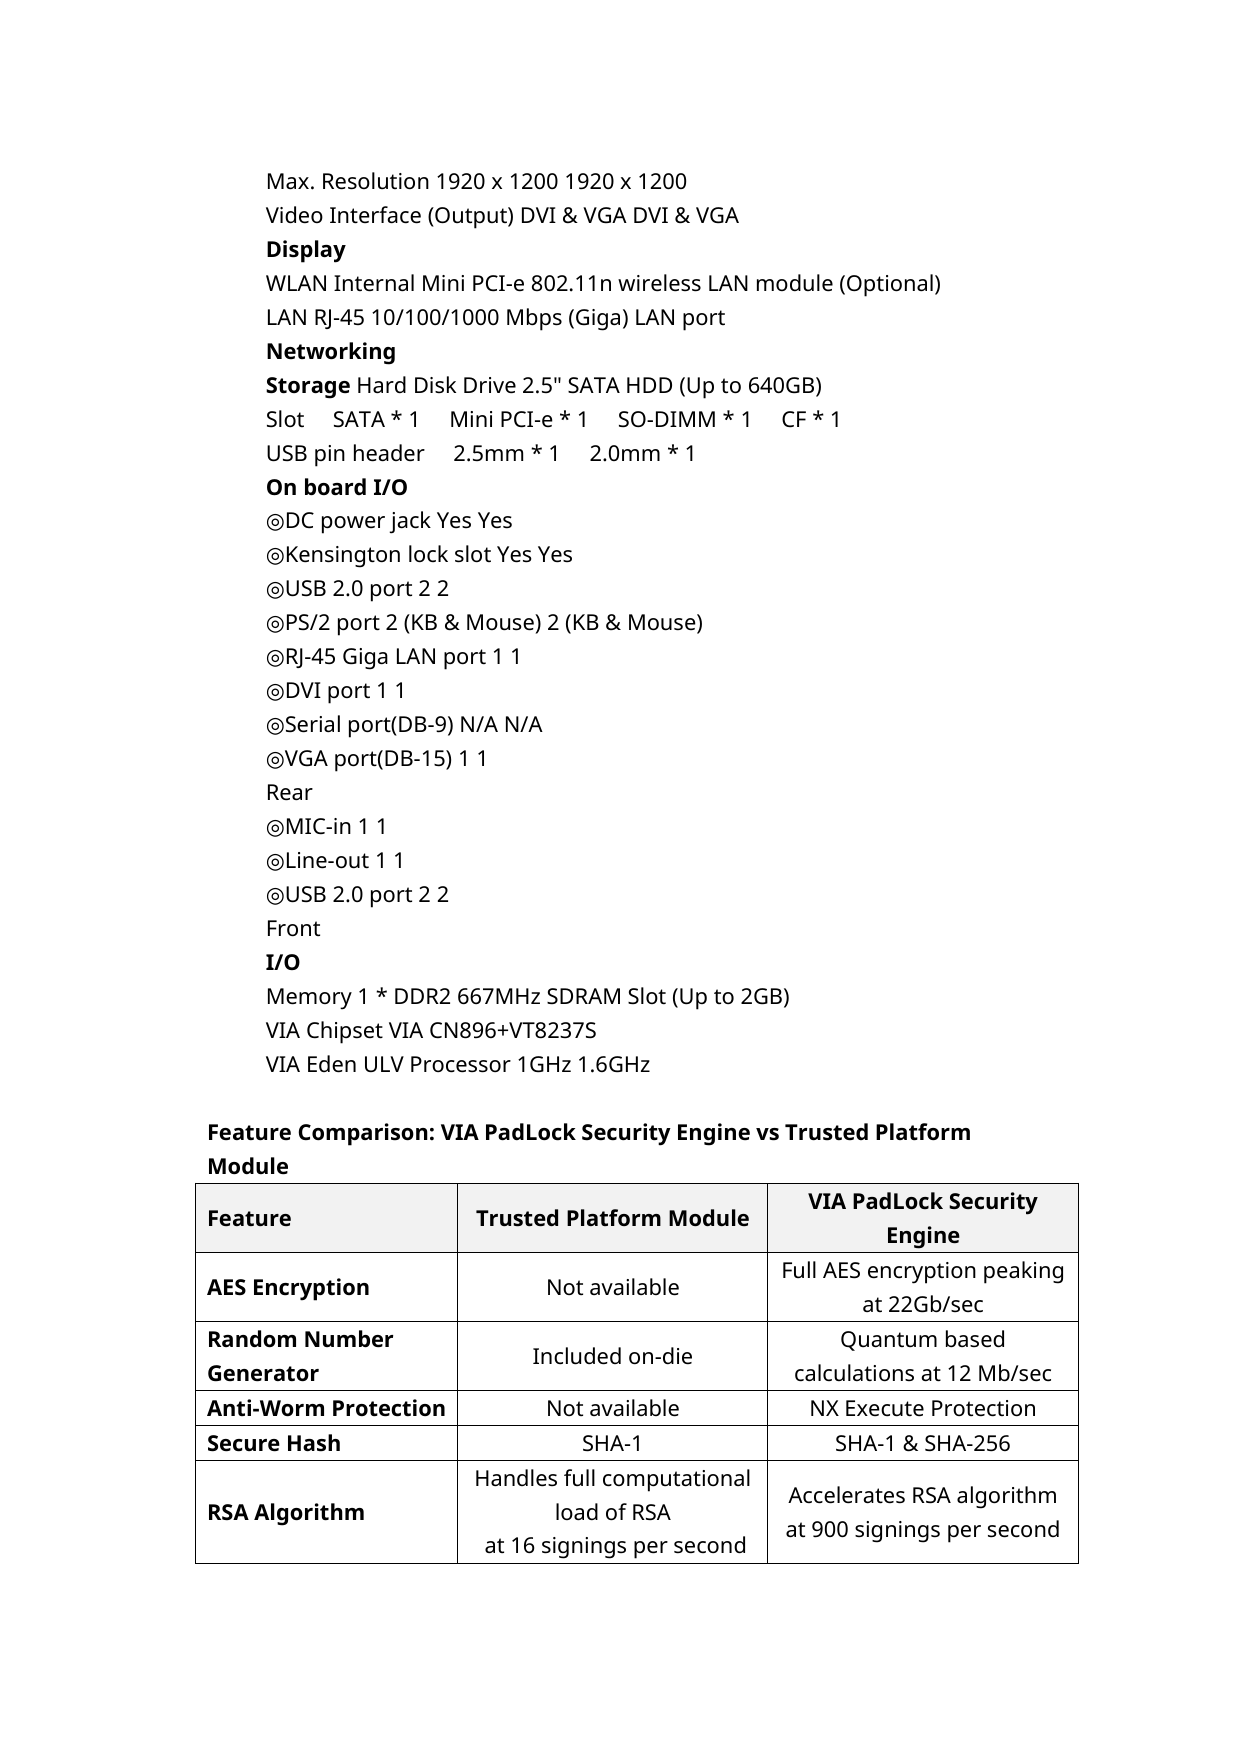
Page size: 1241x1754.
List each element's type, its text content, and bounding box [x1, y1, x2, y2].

text On board I/O [266, 469, 1053, 503]
text Rear [266, 775, 1053, 809]
text WLAN Internal Mini PCI-e 802.11n wireless LAN module (Optional) [266, 266, 1053, 300]
table_cell Quantum based calculations at 12 Mb/sec [768, 1322, 1078, 1389]
text ◎MIC-in 1 1 [266, 809, 1053, 843]
table_cell AES Encryption [196, 1253, 457, 1321]
text I/O [266, 945, 1053, 979]
text Display [266, 232, 1053, 266]
text Feature Comparison: VIA PadLock Security Engine vs Trusted Platform Module [207, 1115, 1053, 1183]
table_cell Handles full computational load of RSA at 16 signings per second [458, 1461, 767, 1562]
text ◎USB 2.0 port 2 2 [266, 571, 1053, 605]
table_header VIA PadLock Security Engine [768, 1184, 1078, 1252]
table_cell Full AES encryption peaking at 22Gb/sec [768, 1253, 1078, 1321]
text ◎VGA port(DB-15) 1 1 [266, 741, 1053, 775]
table_cell NX Execute Protection [768, 1391, 1078, 1424]
table_cell SHA-1 & SHA-256 [768, 1426, 1078, 1459]
text Video Interface (Output) DVI & VGA DVI & VGA [266, 198, 1053, 232]
text ◎Line-out 1 1 [266, 843, 1053, 877]
table_cell Not available [458, 1253, 767, 1321]
text ◎Serial port(DB-9) N/A N/A [266, 707, 1053, 741]
table_cell SHA-1 [458, 1426, 767, 1459]
table_header Feature [196, 1184, 457, 1252]
text ◎USB 2.0 port 2 2 [266, 877, 1053, 911]
table_cell Included on-die [458, 1322, 767, 1389]
table_cell Random Number Generator [196, 1322, 457, 1389]
text Storage Hard Disk Drive 2.5" SATA HDD (Up to 640GB) [266, 368, 1053, 402]
text ◎RJ-45 Giga LAN port 1 1 [266, 639, 1053, 673]
text VIA Eden ULV Processor 1GHz 1.6GHz [266, 1047, 1053, 1081]
text LAN RJ-45 10/100/1000 Mbps (Giga) LAN port [266, 300, 1053, 334]
text Front [266, 911, 1053, 945]
text Memory 1 * DDR2 667MHz SDRAM Slot (Up to 2GB) [266, 979, 1053, 1013]
text ◎DVI port 1 1 [266, 673, 1053, 707]
table_header Trusted Platform Module [458, 1184, 767, 1252]
text ◎PS/2 port 2 (KB & Mouse) 2 (KB & Mouse) [266, 605, 1053, 639]
text Networking [266, 334, 1053, 368]
table_cell Accelerates RSA algorithm at 900 signings per second [768, 1461, 1078, 1562]
text Max. Resolution 1920 x 1200 1920 x 1200 [266, 164, 1053, 198]
text USB pin header 􀀵 2.5mm * 1 􀀵 2.0mm * 1 [266, 436, 1053, 469]
text VIA Chipset VIA CN896+VT8237S [266, 1013, 1053, 1047]
table_cell Secure Hash [196, 1426, 457, 1459]
text ◎DC power jack Yes Yes [266, 503, 1053, 537]
text ◎Kensington lock slot Yes Yes [266, 537, 1053, 571]
text Slot 􀀵 SATA * 1 􀀵 Mini PCI-e * 1 􀀵 SO-DIMM * 1 􀀵 CF * 1 [266, 402, 1053, 436]
table_cell RSA Algorithm [196, 1461, 457, 1562]
table_cell Not available [458, 1391, 767, 1424]
table_cell Anti-Worm Protection [196, 1391, 457, 1424]
